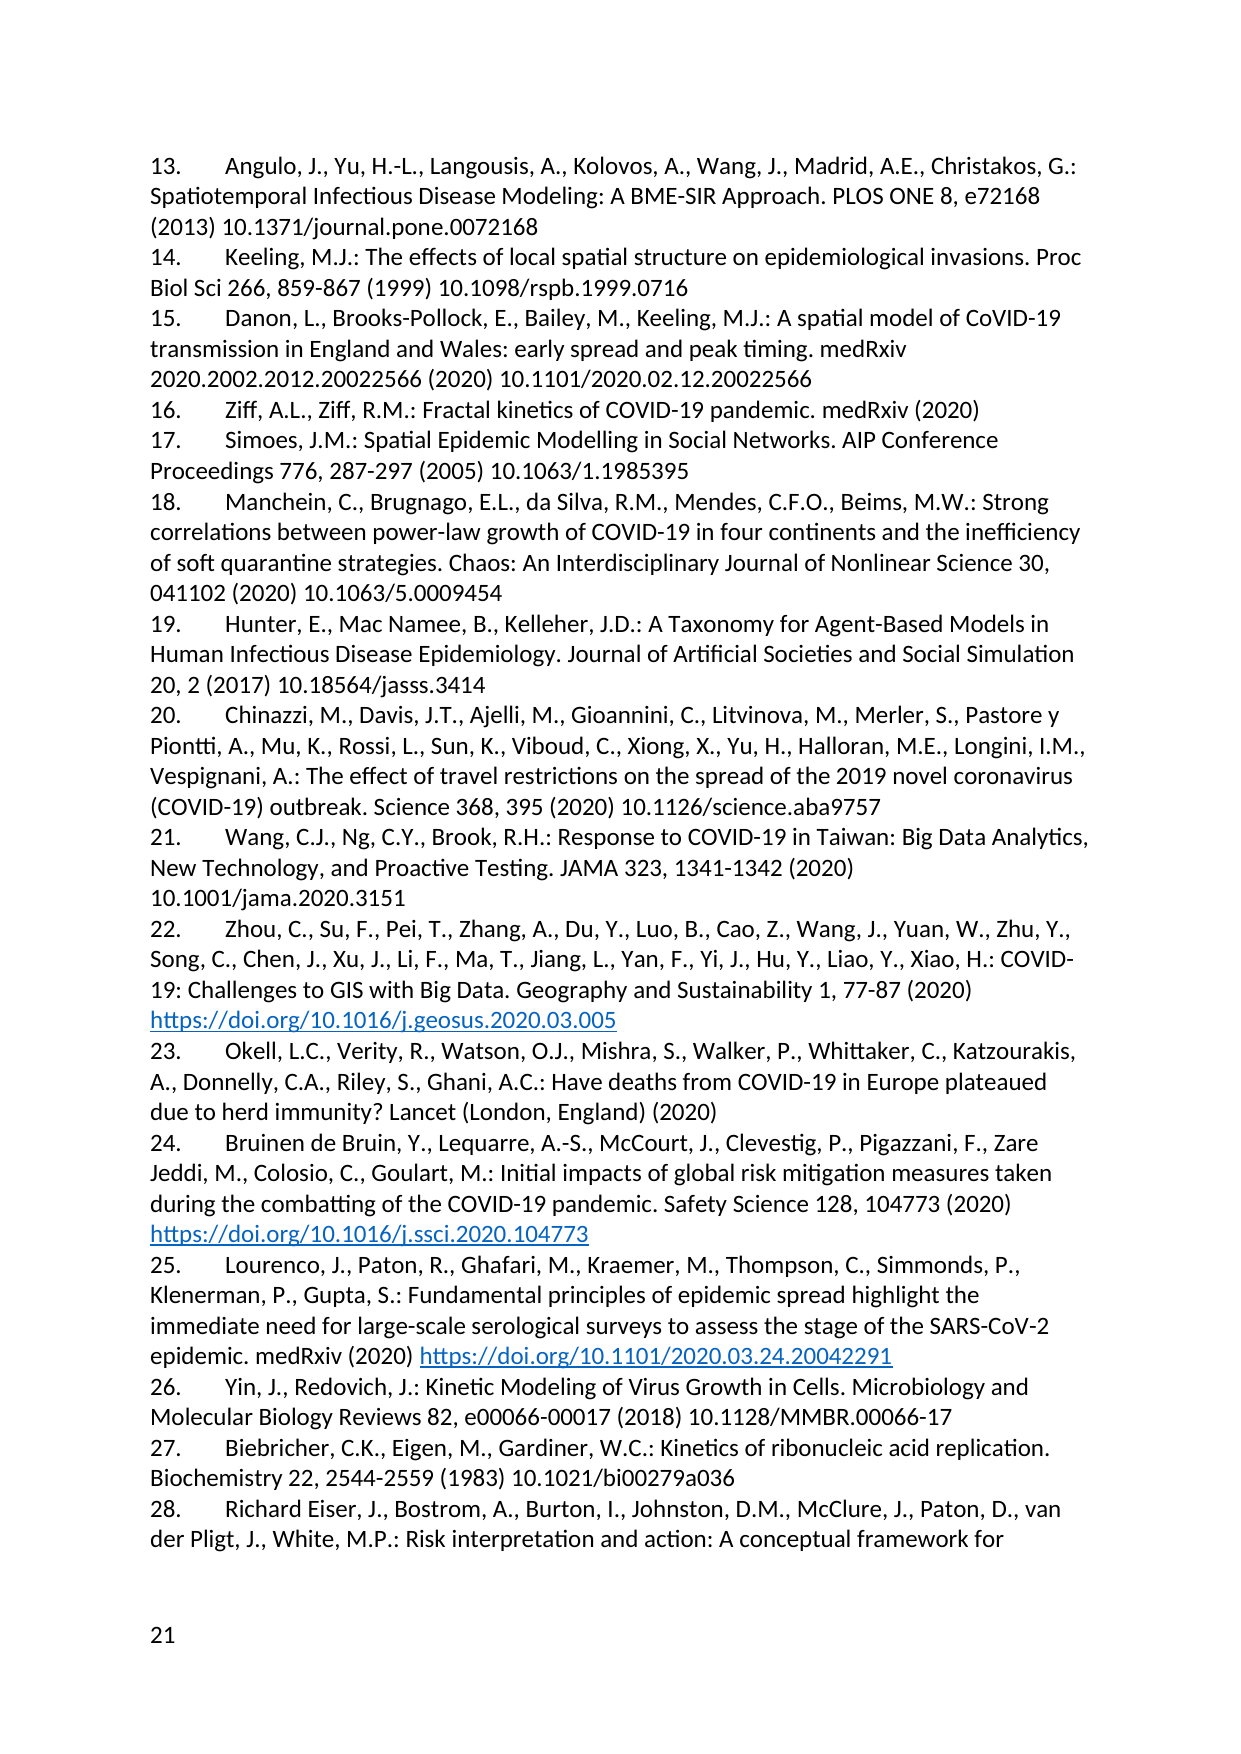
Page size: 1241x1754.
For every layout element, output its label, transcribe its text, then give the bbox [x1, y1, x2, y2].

text 24. Bruinen de Bruin, Y., Lequarre, A.-S., McCourt, J., Clevestig, P., Pigazzani, F., Zare Jeddi, M., Colosio, C., Goulart, M.: Initial impacts of global risk mitigation measures taken during the combatting of the COVID-19 pandemic. Safety Science 128, 104773 (2020) https://doi.org/10.1016/j.ssci.2020.104773 [150, 1127, 1090, 1249]
text 18. Manchein, C., Brugnago, E.L., da Silva, R.M., Mendes, C.F.O., Beims, M.W.: Strong correlations between power-law growth of COVID-19 in four continents and the inefficiency of soft quarantine strategies. Chaos: An Interdisciplinary Journal of Nonlinear Science 30, 041102 (2020) 10.1063/5.0009454 [150, 486, 1090, 608]
text 23. Okell, L.C., Verity, R., Watson, O.J., Mishra, S., Walker, P., Whittaker, C., Katzourakis, A., Donnelly, C.A., Riley, S., Ghani, A.C.: Have deaths from COVID-19 in Europe plateaued due to herd immunity? Lancet (London, England) (2020) [150, 1035, 1090, 1127]
text 13. Angulo, J., Yu, H.-L., Langousis, A., Kolovos, A., Wang, J., Madrid, A.E., Christakos, G.: Spatiotemporal Infectious Disease Modeling: A BME-SIR Approach. PLOS ONE 8, e72168 (2013) 10.1371/journal.pone.0072168 [150, 150, 1090, 242]
text 21. Wang, C.J., Ng, C.Y., Brook, R.H.: Response to COVID-19 in Taiwan: Big Data Analytics, New Technology, and Proactive Testing. JAMA 323, 1341-1342 (2020) 10.1001/jama.2020.3151 [150, 821, 1090, 913]
text 17. Simoes, J.M.: Spatial Epidemic Modelling in Social Networks. AIP Conference Proceedings 776, 287-297 (2005) 10.1063/1.1985395 [150, 425, 1090, 486]
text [150, 1493, 1090, 1554]
text 26. Yin, J., Redovich, J.: Kinetic Modeling of Virus Growth in Cells. Microbiology and Molecular Biology Reviews 82, e00066-00017 (2018) 10.1128/MMBR.00066-17 [150, 1371, 1090, 1432]
text 27. Biebricher, C.K., Eigen, M., Gardiner, W.C.: Kinetics of ribonucleic acid replication. Biochemistry 22, 2544-2559 (1983) 10.1021/bi00279a036 [150, 1432, 1090, 1493]
text 25. Lourenco, J., Paton, R., Ghafari, M., Kraemer, M., Thompson, C., Simmonds, P., Klenerman, P., Gupta, S.: Fundamental principles of epidemic spread highlight the immediate need for large-scale serological surveys to assess the stage of the SARS-CoV-2 epidemic. medRxiv (2020) https://doi.org/10.1101/2020.03.24.20042291 [150, 1249, 1090, 1371]
text 15. Danon, L., Brooks-Pollock, E., Bailey, M., Keeling, M.J.: A spatial model of CoVID-19 transmission in England and Wales: early spread and peak timing. medRxiv 2020.2002.2012.20022566 (2020) 10.1101/2020.02.12.20022566 [150, 303, 1090, 394]
text 14. Keeling, M.J.: The effects of local spatial structure on epidemiological invasions. Proc Biol Sci 266, 859-867 (1999) 10.1098/rspb.1999.0716 [150, 242, 1090, 303]
text 20. Chinazzi, M., Davis, J.T., Ajelli, M., Gioannini, C., Litvinova, M., Merler, S., Pastore y Piontti, A., Mu, K., Rossi, L., Sun, K., Viboud, C., Xiong, X., Yu, H., Halloran, M.E., Longini, I.M., Vespignani, A.: The effect of travel restrictions on the spread of the 2019 novel coronavirus (COVID-19) outbreak. Science 368, 395 (2020) 10.1126/science.aba9757 [150, 699, 1090, 821]
text 16. Ziff, A.L., Ziff, R.M.: Fractal kinetics of COVID-19 pandemic. medRxiv (2020) [150, 394, 1090, 425]
text 22. Zhou, C., Su, F., Pei, T., Zhang, A., Du, Y., Luo, B., Cao, Z., Wang, J., Yuan, W., Zhu, Y., Song, C., Chen, J., Xu, J., Li, F., Ma, T., Jiang, L., Yan, F., Yi, J., Hu, Y., Liao, Y., Xiao, H.: COVID-19: Challenges to GIS with Big Data. Geography and Sustainability 1, 77-87 (2020) https://doi.org/10.1016/j.geosus.2020.03.005 [150, 913, 1090, 1035]
text 19. Hunter, E., Mac Namee, B., Kelleher, J.D.: A Taxonomy for Agent-Based Models in Human Infectious Disease Epidemiology. Journal of Artificial Societies and Social Simulation 20, 2 (2017) 10.18564/jasss.3414 [150, 608, 1090, 699]
